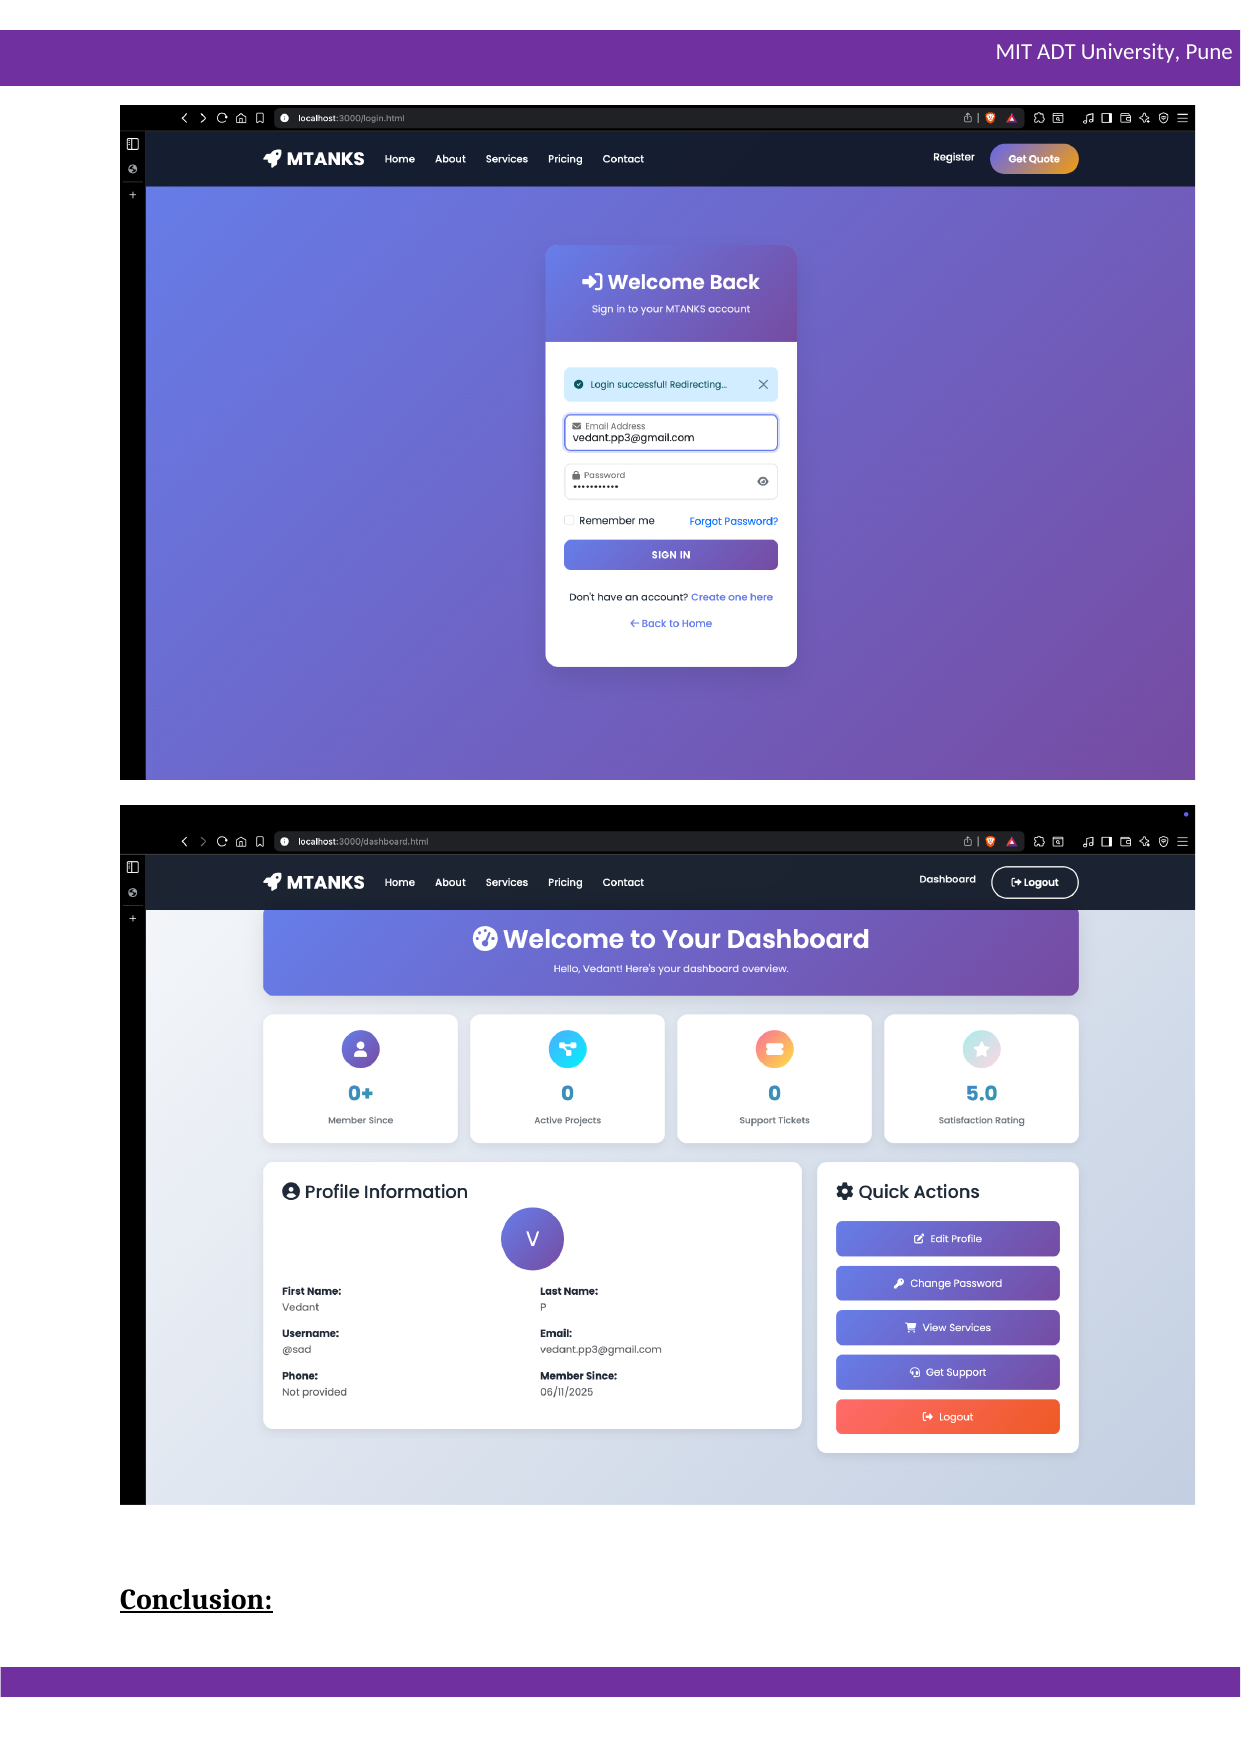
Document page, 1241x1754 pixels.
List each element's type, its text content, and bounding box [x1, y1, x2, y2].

picture [120, 105, 1196, 780]
subtitle Conclusion: [120, 1583, 1195, 1617]
picture [120, 805, 1196, 1505]
